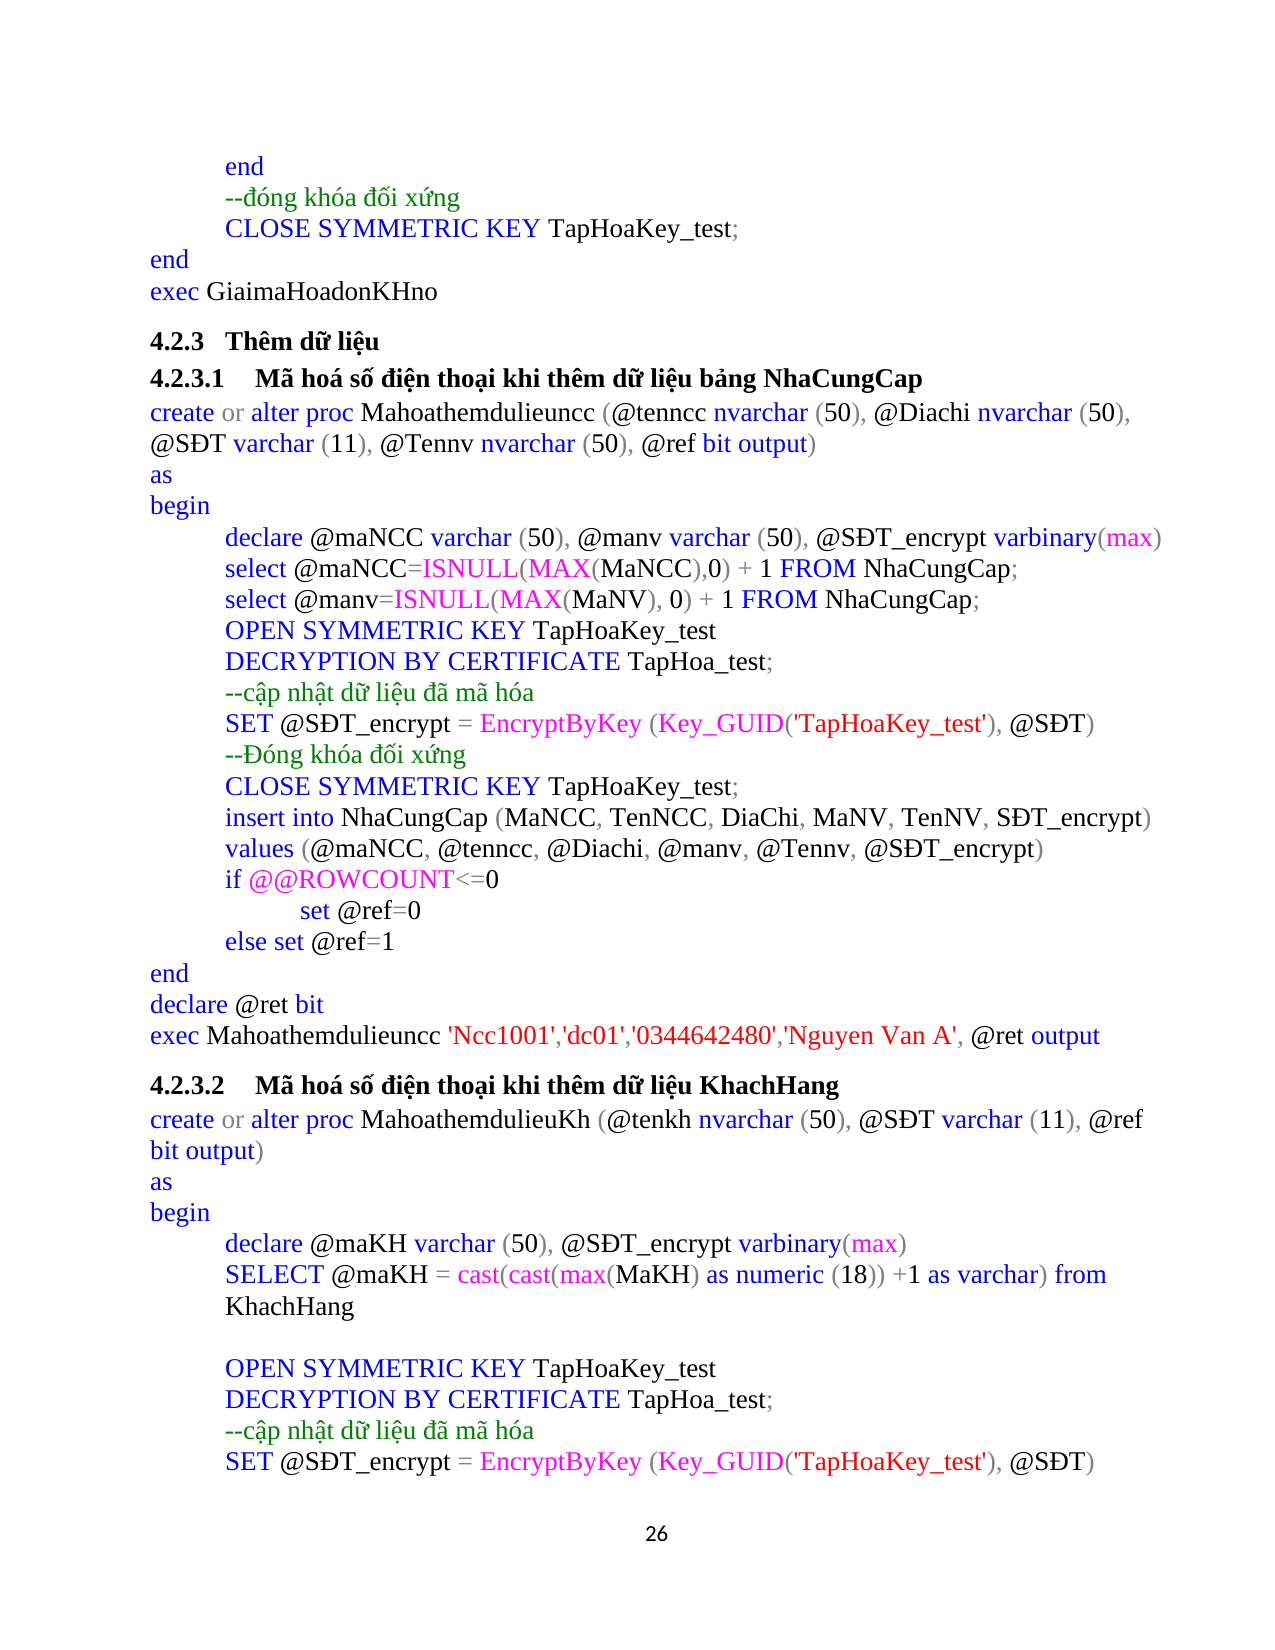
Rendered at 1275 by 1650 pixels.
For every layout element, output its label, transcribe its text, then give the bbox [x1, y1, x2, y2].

text SELECT @maKH = cast(cast(max(MaKH) as numeric (18)) +1 as varchar) from KhachHang [150, 1258, 1163, 1321]
text CLOSE SYMMETRIC KEY TapHoaKey_test; [150, 770, 1163, 801]
text CLOSE SYMMETRIC KEY TapHoaKey_test; [150, 212, 1163, 243]
text set @ref=0 [150, 894, 1163, 926]
subtitle Thêm dữ liệu [150, 325, 1163, 356]
text begin [150, 489, 1163, 521]
text select @manv=ISNULL(MAX(MaNV), 0) + 1 FROM NhaCungCap; [150, 583, 1163, 614]
text end [150, 957, 1163, 988]
text end [150, 150, 1163, 181]
text create or alter proc MahoathemdulieuKh (@tenkh nvarchar (50), @SĐT varchar (11), @ref bit output) [150, 1103, 1163, 1165]
text --cập nhật dữ liệu đã mã hóa [150, 676, 1163, 707]
text --Đóng khóa đối xứng [150, 739, 1163, 770]
text exec Mahoathemdulieuncc 'Ncc1001','dc01','0344642480','Nguyen Van A', @ret output [150, 1019, 1163, 1050]
text insert into NhaCungCap (MaNCC, TenNCC, DiaChi, MaNV, TenNV, SĐT_encrypt) [150, 801, 1163, 832]
text else set @ref=1 [150, 926, 1163, 957]
subtitle Mã hoá số điện thoại khi thêm dữ liệu bảng NhaCungCap [150, 362, 1163, 394]
text if @@ROWCOUNT<=0 [150, 863, 1163, 894]
subtitle Mã hoá số điện thoại khi thêm dữ liệu KhachHang [150, 1069, 1163, 1100]
text SET @SĐT_encrypt = EncryptByKey (Key_GUID('TapHoaKey_test'), @SĐT) [150, 707, 1163, 739]
text --cập nhật dữ liệu đã mã hóa [150, 1414, 1163, 1445]
text DECRYPTION BY CERTIFICATE TapHoa_test; [150, 1383, 1163, 1414]
text DECRYPTION BY CERTIFICATE TapHoa_test; [150, 645, 1163, 676]
text OPEN SYMMETRIC KEY TapHoaKey_test [150, 614, 1163, 645]
text end [150, 243, 1163, 274]
text values (@maNCC, @tenncc, @Diachi, @manv, @Tennv, @SĐT_encrypt) [150, 832, 1163, 863]
text declare @ret bit [150, 988, 1163, 1019]
text as [150, 458, 1163, 489]
text OPEN SYMMETRIC KEY TapHoaKey_test [150, 1352, 1163, 1383]
text declare @maNCC varchar (50), @manv varchar (50), @SĐT_encrypt varbinary(max) [150, 521, 1163, 552]
text select @maNCC=ISNULL(MAX(MaNCC),0) + 1 FROM NhaCungCap; [150, 552, 1163, 583]
text --đóng khóa đối xứng [150, 181, 1163, 212]
text as [150, 1165, 1163, 1196]
text SET @SĐT_encrypt = EncryptByKey (Key_GUID('TapHoaKey_test'), @SĐT) [150, 1445, 1163, 1476]
text exec GiaimaHoadonKHno [150, 274, 1163, 306]
text create or alter proc Mahoathemdulieuncc (@tenncc nvarchar (50), @Diachi nvarchar (50), @SĐT varchar (11), @Tennv nvarchar (50), @ref bit output) [150, 396, 1163, 458]
text begin [150, 1196, 1163, 1227]
text declare @maKH varchar (50), @SĐT_encrypt varbinary(max) [150, 1227, 1163, 1258]
